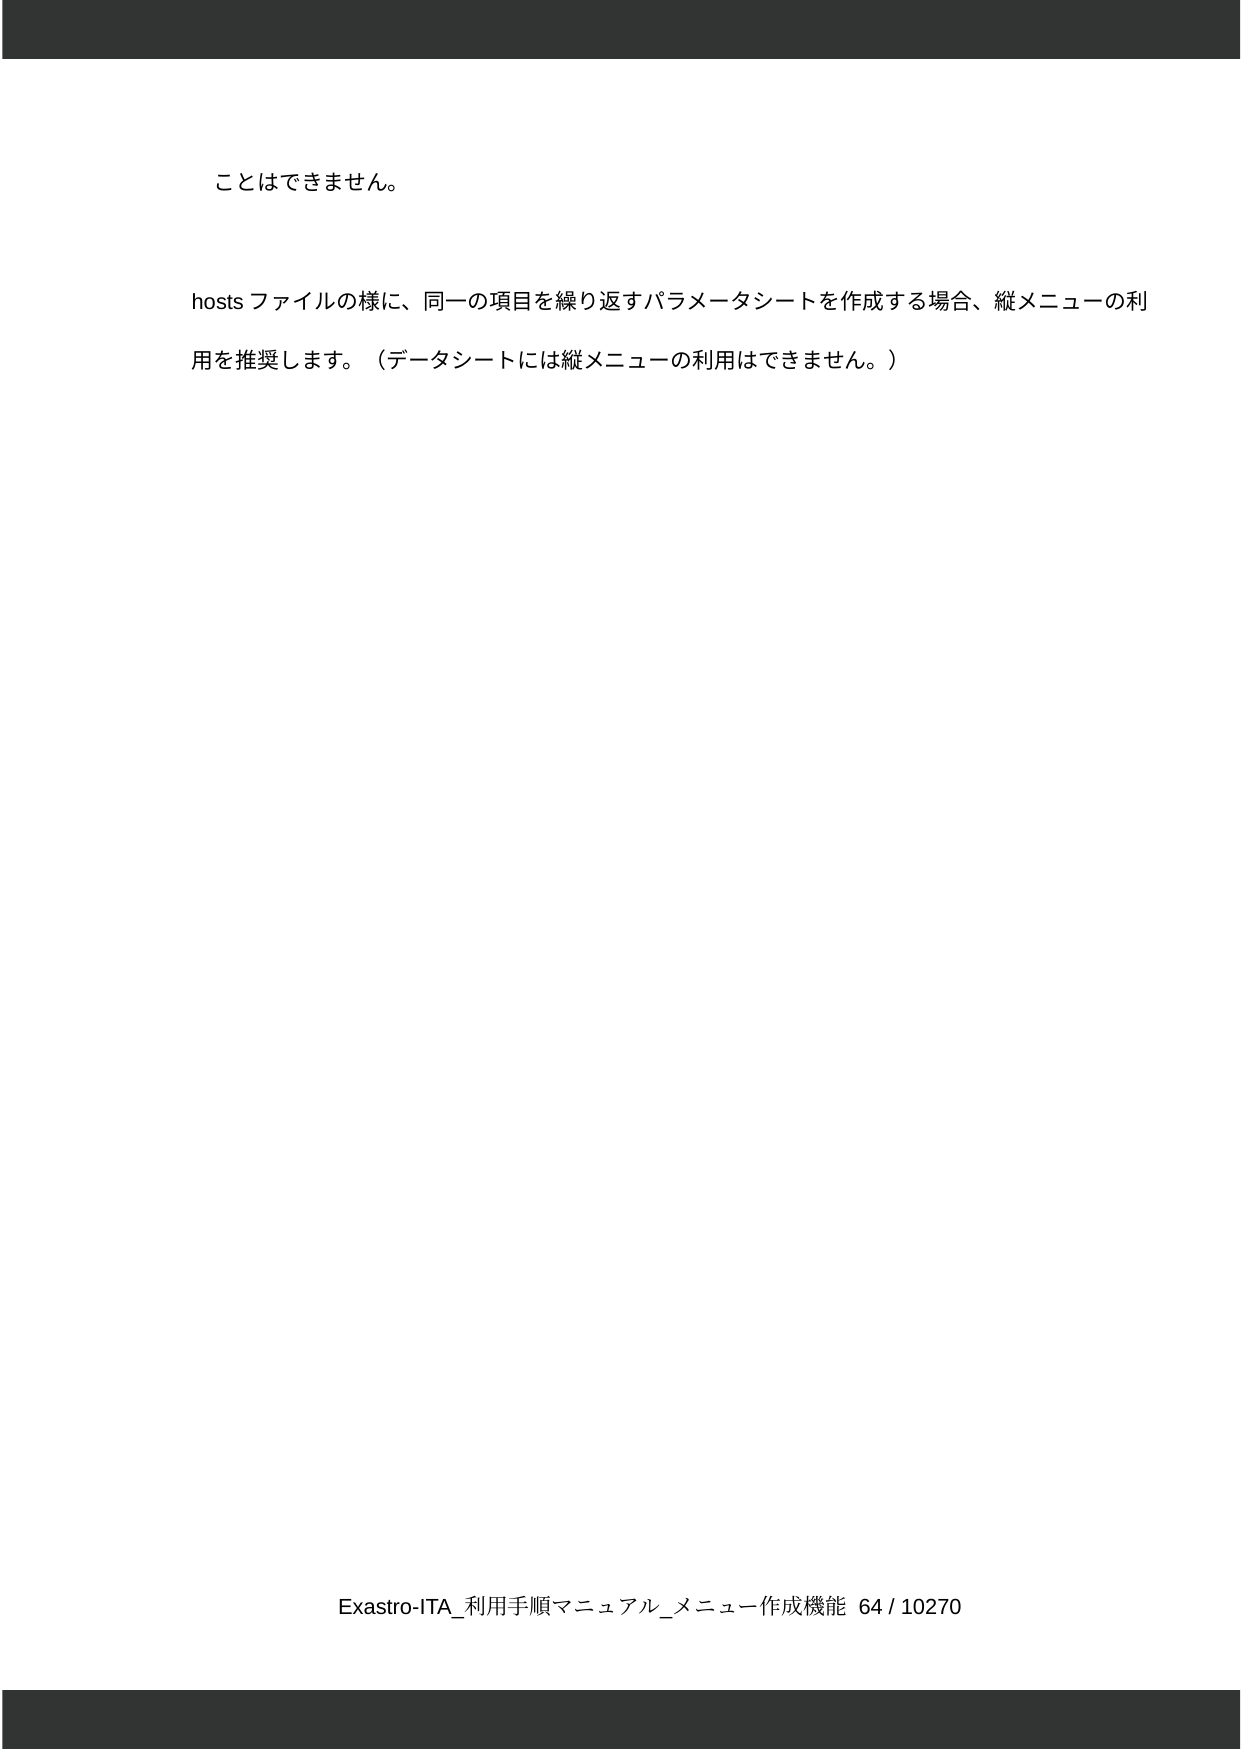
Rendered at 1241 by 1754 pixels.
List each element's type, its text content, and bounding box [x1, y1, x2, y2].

picture [2, 1690, 1241, 1749]
text hostsファイルの様に、同一の項目を繰り返すパラメータシートを作成する場合、縦メニューの利用を推奨します。（データシートには縦メニューの利用はできません。） [191, 270, 1152, 389]
picture [2, 0, 1241, 59]
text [213, 151, 1152, 210]
